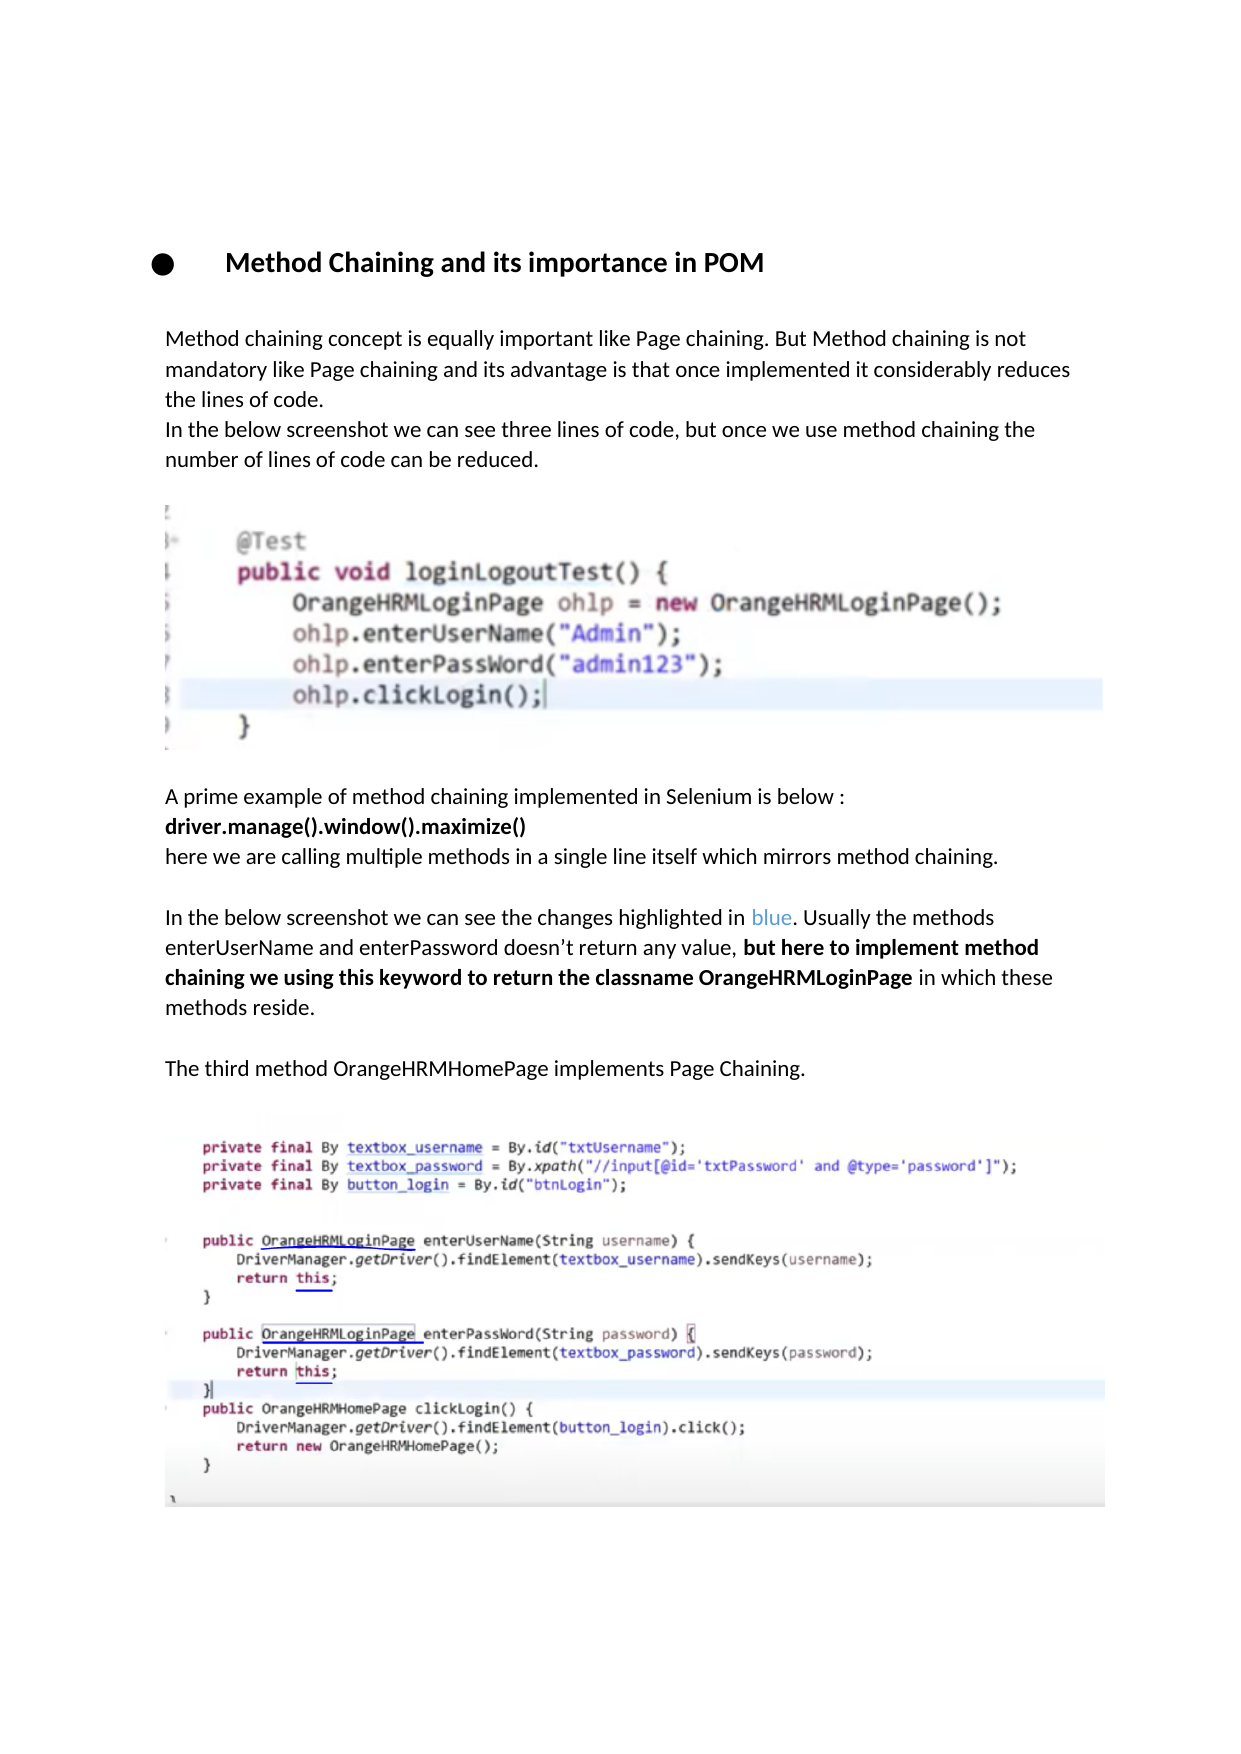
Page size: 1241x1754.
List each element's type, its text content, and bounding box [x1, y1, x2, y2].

text Method chaining concept is equally important like Page chaining. But Method chaining is not mandatory like Page chaining and its advantage is that once implemented it considerably reduces the lines of code. [165, 324, 1090, 413]
list Method Chaining and its importance in POM [150, 230, 1090, 289]
picture [164, 1114, 1105, 1507]
text A prime example of method chaining implemented in Selenium is below : [165, 782, 1090, 810]
text In the below screenshot we can see the changes highlighted in blue. Usually the methods enterUserName and enterPassword doesn’t return any value, but here to implement method chaining we using this keyword to return the classname OrangeHRMLoginPage in which these methods reside. [165, 903, 1090, 1022]
text The third method OrangeHRMHomePage implements Page Chaining. [165, 1054, 1090, 1082]
text In the below screenshot we can see three lines of code, but once we use method chaining the number of lines of code can be reduced. [165, 415, 1090, 473]
text here we are calling multiple methods in a single line itself which mirrors method chaining. [165, 842, 1090, 871]
text driver.manage().window().maximize() [165, 812, 1090, 840]
picture [164, 505, 1105, 750]
